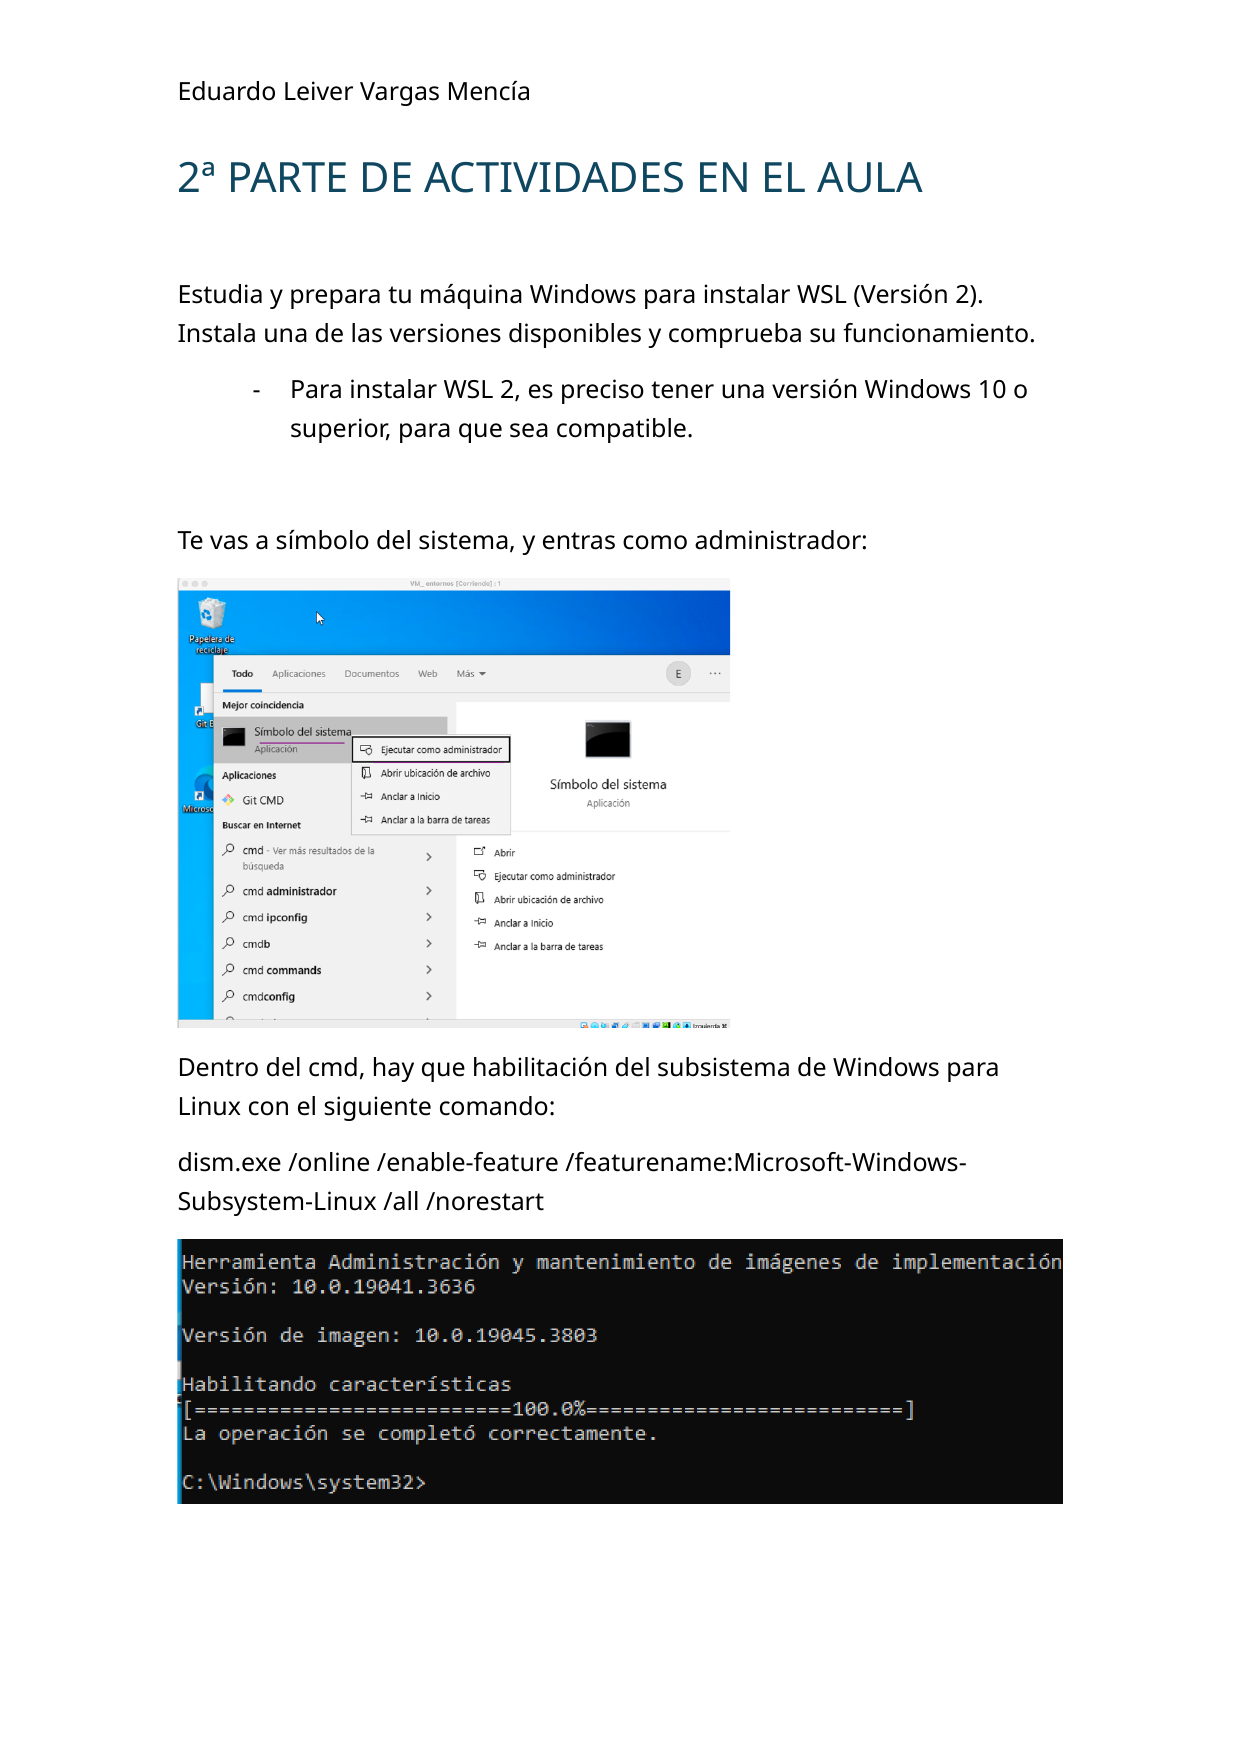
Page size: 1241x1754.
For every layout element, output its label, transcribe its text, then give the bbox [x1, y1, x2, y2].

text Dentro del cmd, hay que habilitación del subsistema de Windows para Linux con el siguiente comando: [177, 1049, 1063, 1122]
subtitle 2ª PARTE DE ACTIVIDADES EN EL AULA [177, 148, 1063, 204]
picture [177, 1239, 1063, 1504]
text dism.exe /online /enable-feature /featurename:Microsoft-Windows-Subsystem-Linux /all /norestart [177, 1144, 1063, 1217]
picture [177, 578, 731, 1028]
text Te vas a símbolo del sistema, y entras como administrador: [177, 523, 1063, 557]
list Para instalar WSL 2, es preciso tener una versión Windows 10 o superior, para que sea compatible. [252, 372, 1063, 445]
text Estudia y prepara tu máquina Windows para instalar WSL (Versión 2). Instala una de las versiones disponibles y comprueba su funcionamiento. [177, 277, 1063, 350]
